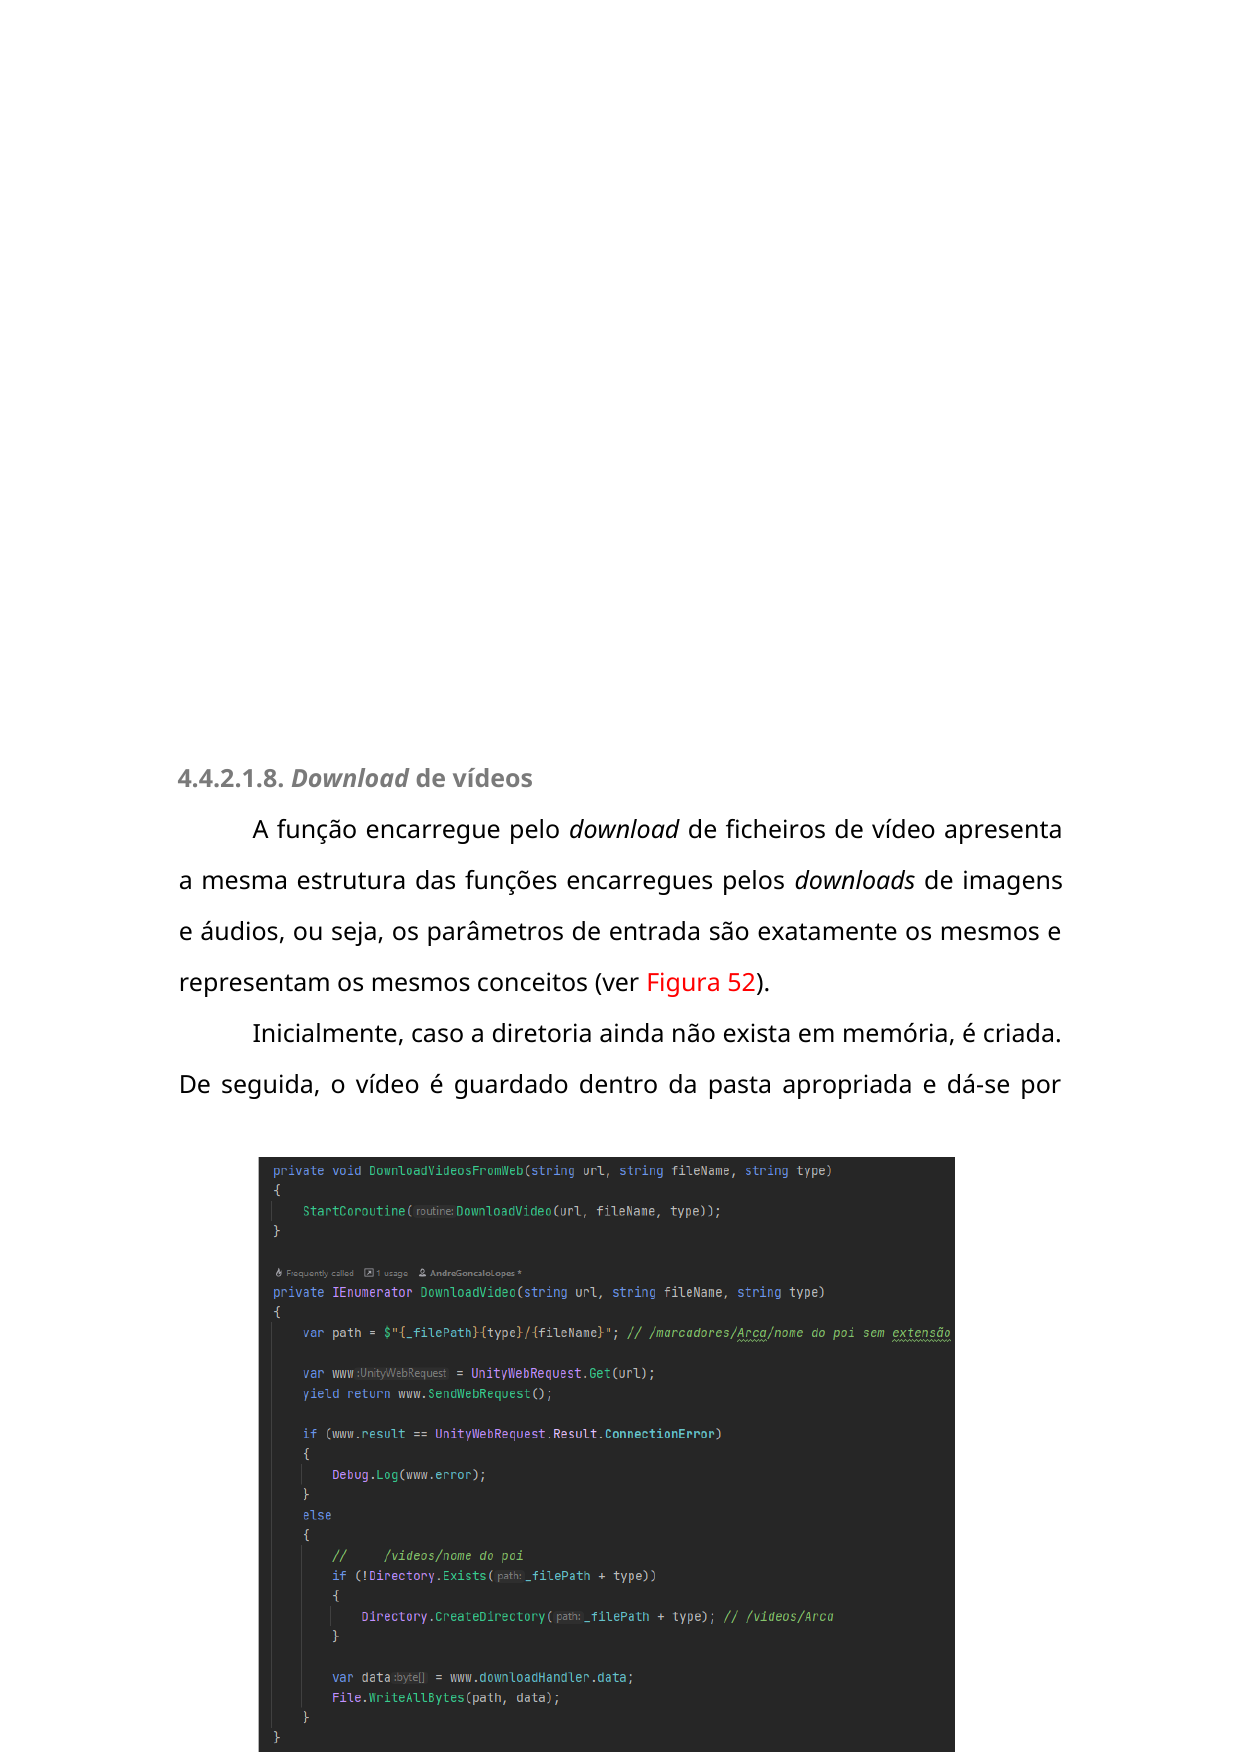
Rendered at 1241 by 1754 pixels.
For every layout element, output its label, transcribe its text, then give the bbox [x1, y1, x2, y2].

text Inicialmente, caso a diretoria ainda não exista em memória, é criada. De seguida, o vídeo é guardado dentro da pasta apropriada e dá-se por terminada a função que realiza o download de cada um dos vídeos presentes em cada um dos pontos de interesse. [178, 1016, 1063, 1101]
subtitle 4.4.2.1.8. Download de vídeos [177, 761, 1063, 795]
picture [258, 1157, 955, 1751]
